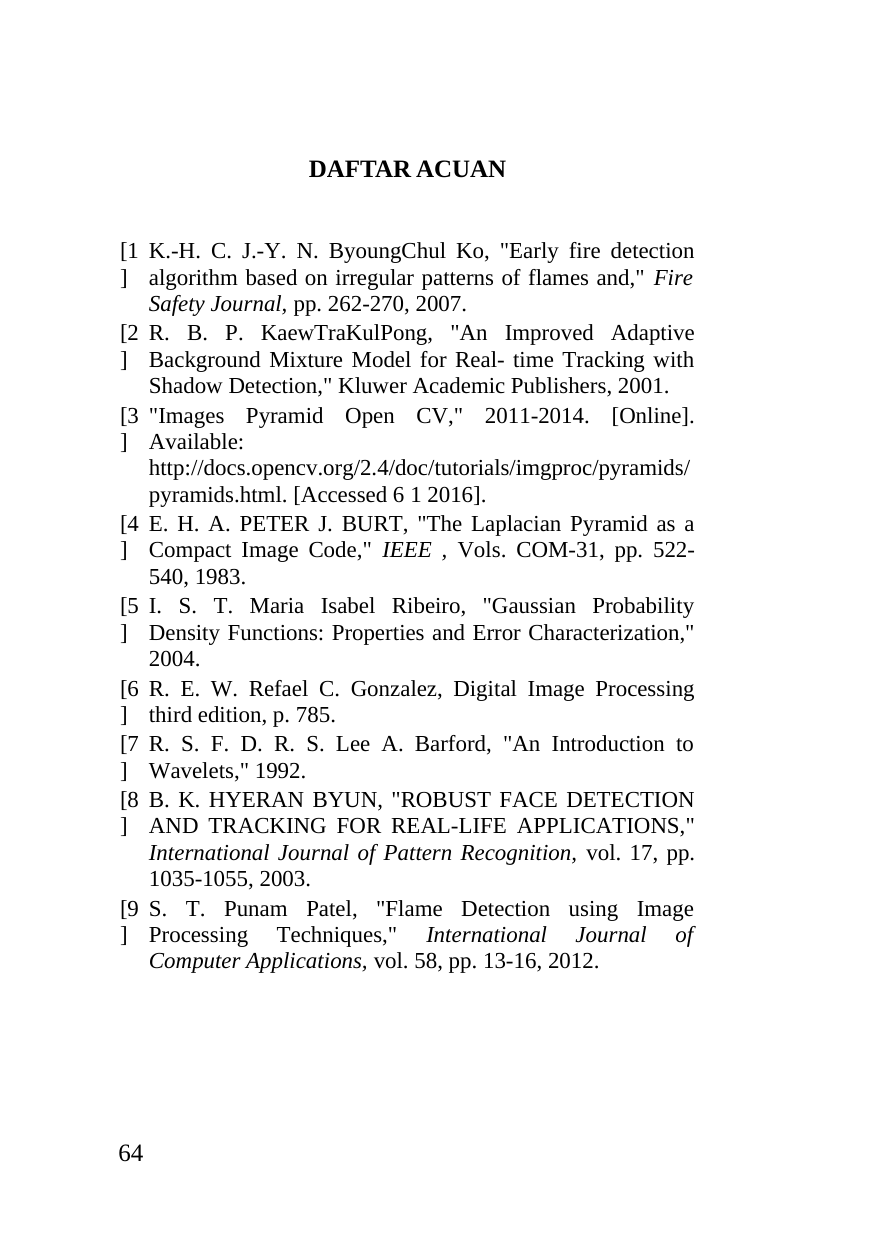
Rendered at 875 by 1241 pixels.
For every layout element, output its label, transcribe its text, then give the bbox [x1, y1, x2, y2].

table_cell R. B. P. KaewTraKulPong, "An Improved Adaptive Background Mixture Model for Real- time Tracking with Shadow Detection," Kluwer Academic Publishers, 2001. [147, 318, 697, 400]
subtitle DAFTAR ACUAN [118, 154, 697, 183]
table_cell E. H. A. PETER J. BURT, "The Laplacian Pyramid as a Compact Image Code," IEEE , Vols. COM-31, pp. 522-540, 1983. [147, 509, 697, 591]
table_cell S. T. Punam Patel, "Flame Detection using Image Processing Techniques," International Journal of Computer Applications, vol. 58, pp. 13-16, 2012. [147, 893, 697, 975]
table_header [1] [118, 236, 147, 318]
table_cell B. K. HYERAN BYUN, "ROBUST FACE DETECTION AND TRACKING FOR REAL-LIFE APPLICATIONS," International Journal of Pattern Recognition, vol. 17, pp. 1035-1055, 2003. [147, 785, 697, 893]
table_cell [5] [118, 591, 147, 673]
table_cell [8] [118, 785, 147, 893]
table_cell [7] [118, 729, 147, 785]
table_cell [9] [118, 893, 147, 975]
table_cell "Images Pyramid Open CV," 2011-2014. [Online]. Available: http://docs.opencv.org/2.4/doc/tutorials/imgproc/pyramids/pyramids.html. [Accessed 6 1 2016]. [147, 400, 697, 509]
table_cell [6] [118, 673, 147, 729]
table_cell [3] [118, 400, 147, 509]
table_cell R. S. F. D. R. S. Lee A. Barford, "An Introduction to Wavelets," 1992. [147, 729, 697, 785]
table_cell I. S. T. Maria Isabel Ribeiro, "Gaussian Probability Density Functions: Properties and Error Characterization," 2004. [147, 591, 697, 673]
table_cell [2] [118, 318, 147, 400]
table_cell R. E. W. Refael C. Gonzalez, Digital Image Processing third edition, p. 785. [147, 673, 697, 729]
table_cell [4] [118, 509, 147, 591]
table_header K.-H. C. J.-Y. N. ByoungChul Ko, "Early fire detection algorithm based on irregular patterns of flames and," Fire Safety Journal, pp. 262-270, 2007. [147, 236, 697, 318]
